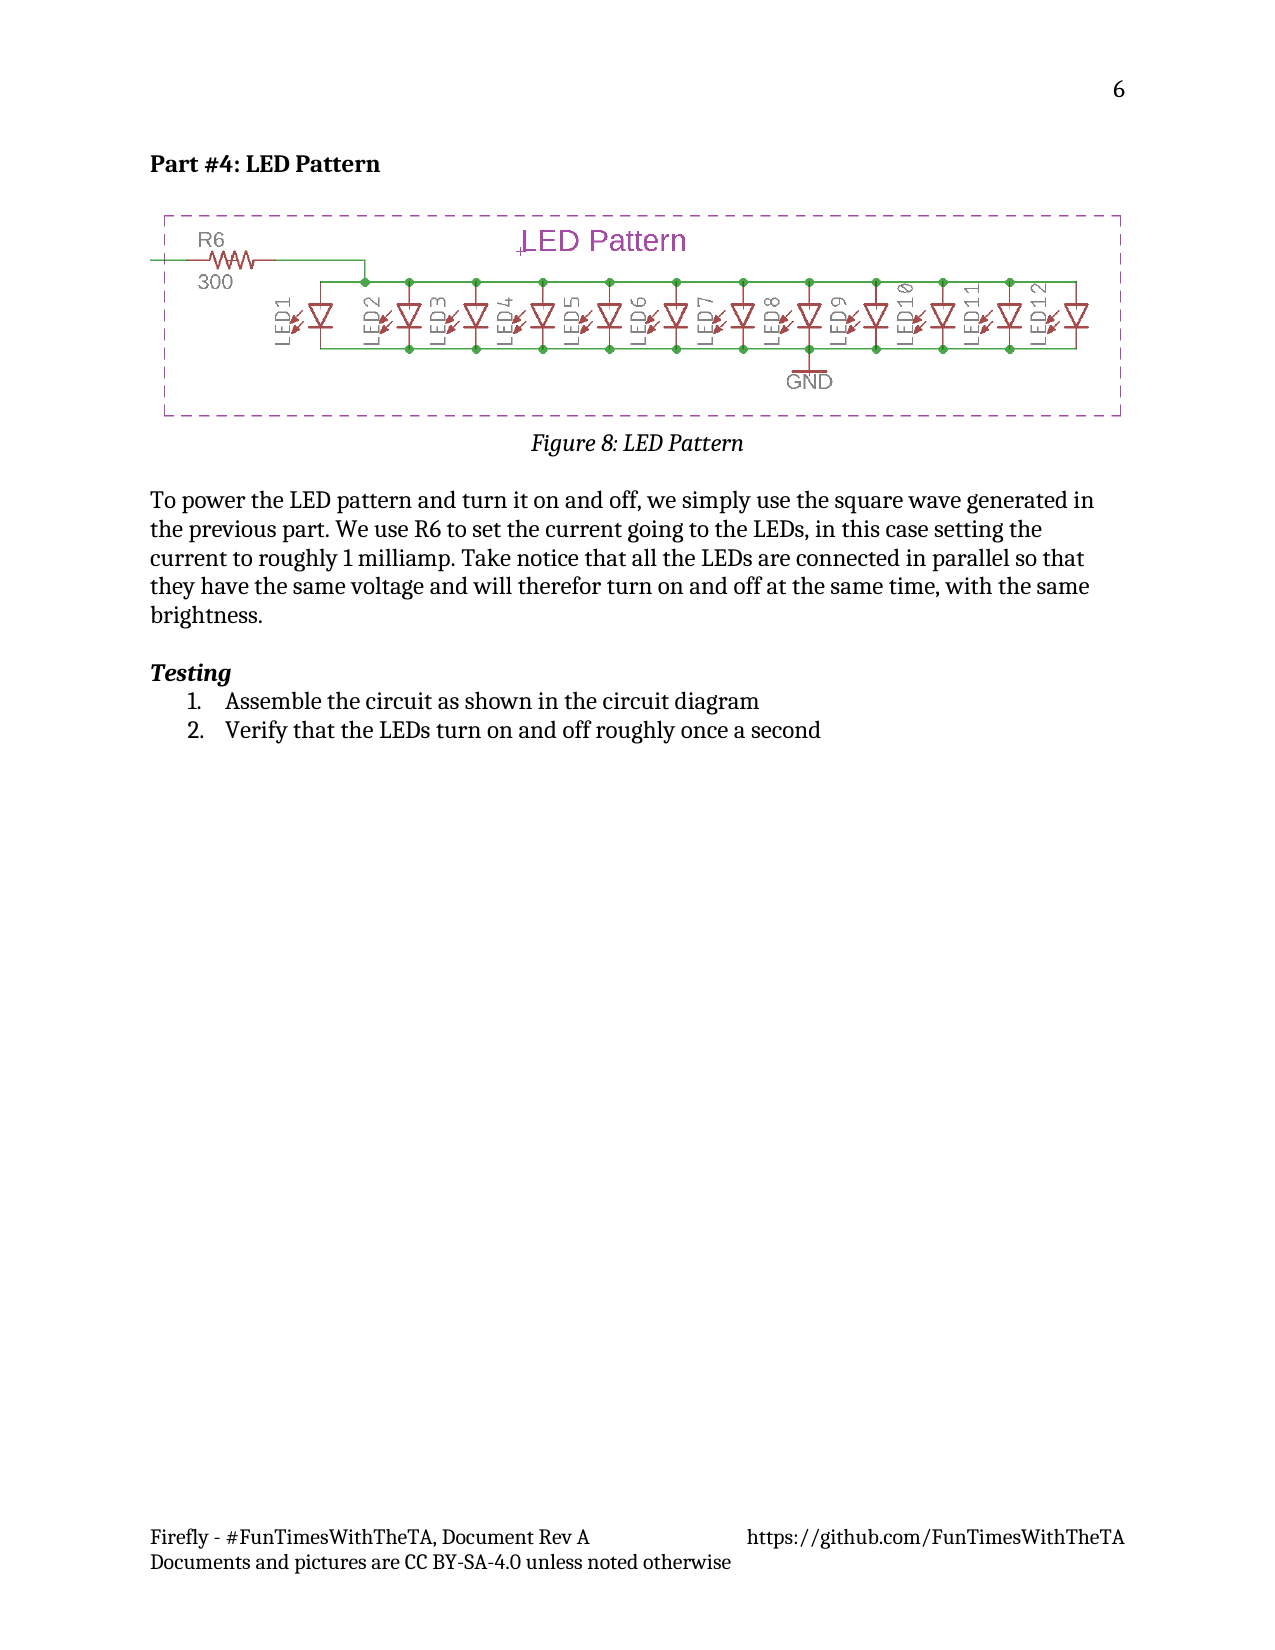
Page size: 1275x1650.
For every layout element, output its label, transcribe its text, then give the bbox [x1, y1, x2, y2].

text Part #4: LED Pattern [150, 150, 1125, 207]
text To power the LED pattern and turn it on and off, we simply use the square wave generated in the previous part. We use R6 to set the current going to the LEDs, in this case setting the current to roughly 1 milliamp. Take notice that all the LEDs are connected in parallel so that they have the same voltage and will therefor turn on and off at the same time, with the same brightness. [150, 486, 1125, 630]
text Testing [150, 658, 1125, 687]
list Verify that the LEDs turn on and off roughly once a second [187, 716, 1125, 745]
list Assemble the circuit as shown in the circuit diagram [187, 687, 1125, 716]
text Figure 8: LED Pattern [150, 429, 1125, 457]
picture [150, 207, 1133, 429]
